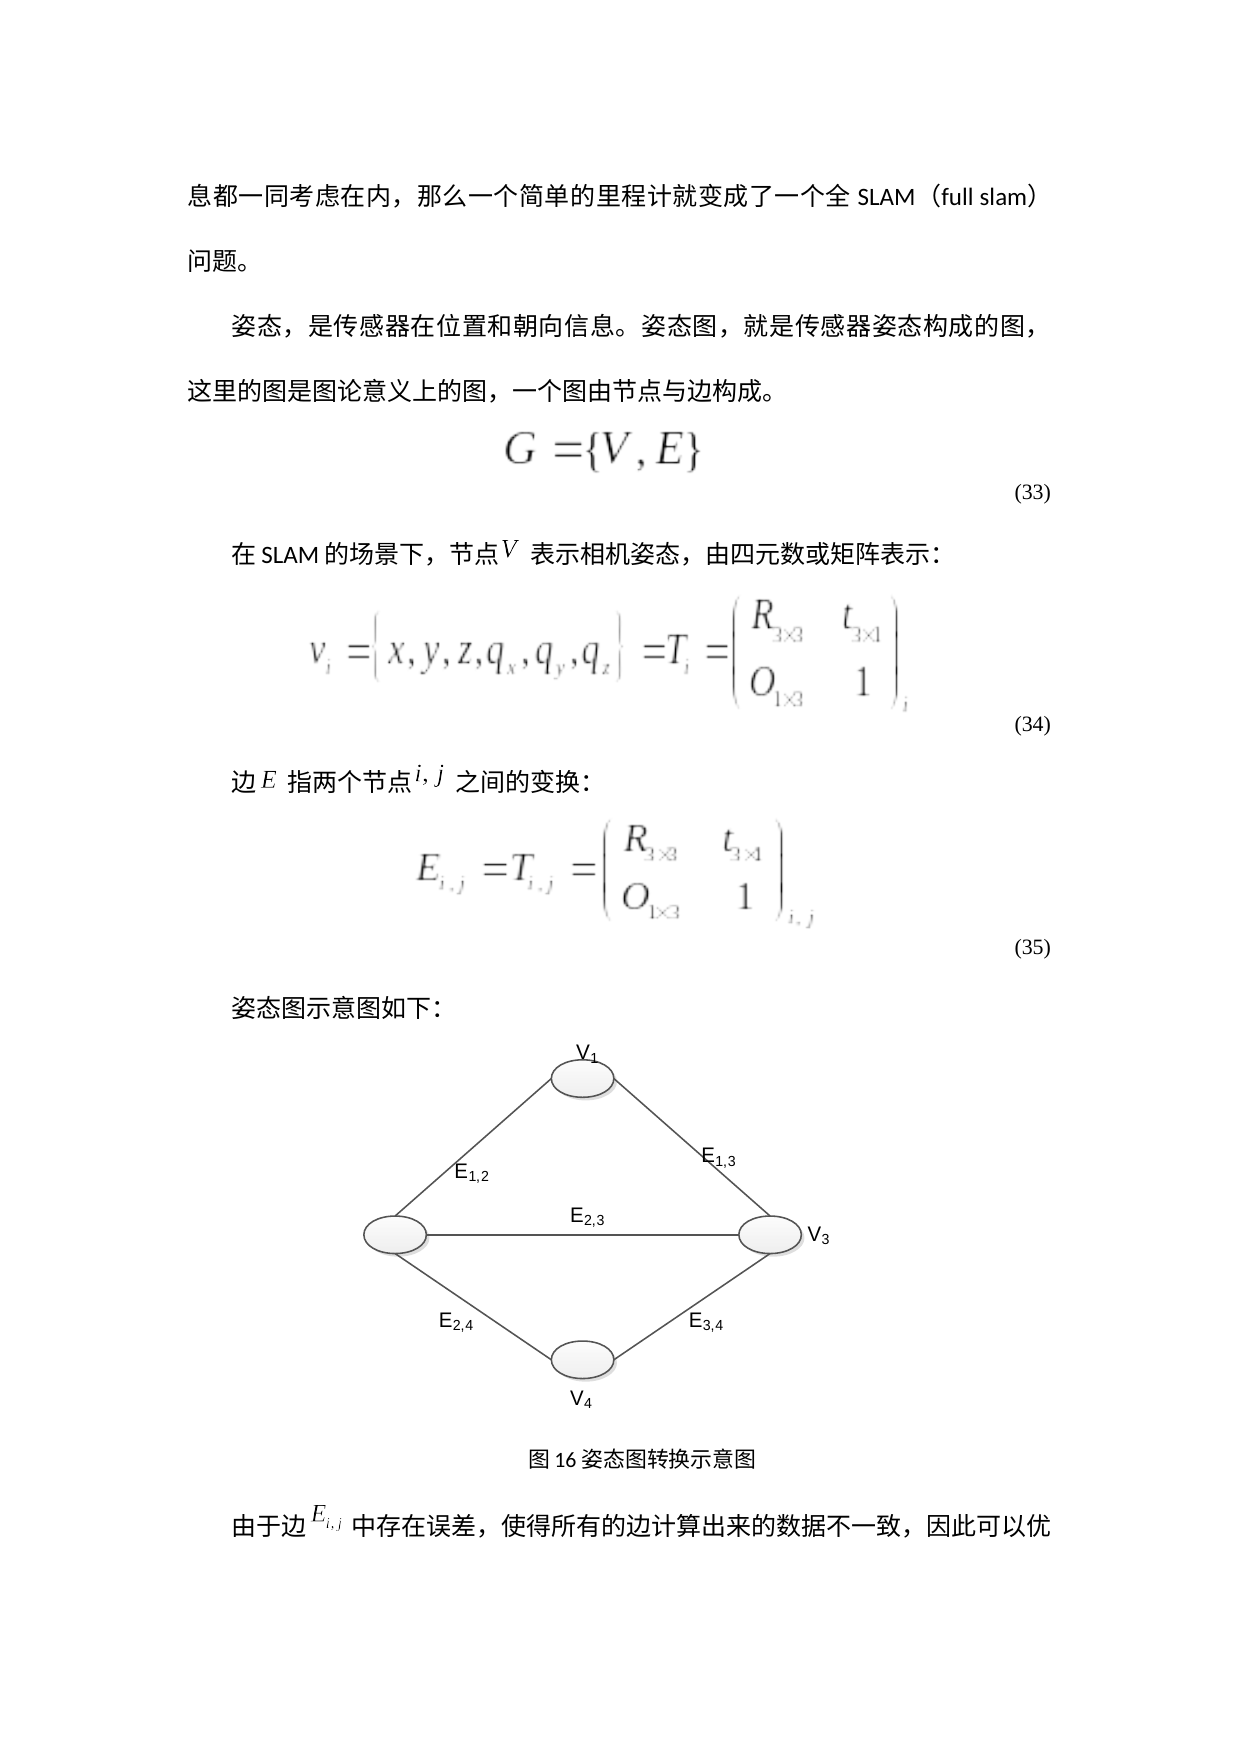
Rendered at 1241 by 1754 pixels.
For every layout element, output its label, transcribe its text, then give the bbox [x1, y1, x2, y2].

text 图16 姿态图转换示意图 [187, 1442, 1053, 1474]
text 边 指两个节点 之间的变换： [187, 747, 1053, 812]
text (33) [187, 422, 1053, 519]
text (35) [187, 812, 1053, 974]
text (34) [187, 584, 1053, 747]
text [187, 162, 1053, 292]
text 在SLAM的场景下，节点 表示相机姿态，由四元数或矩阵表示： [187, 519, 1053, 584]
text 姿态，是传感器在位置和朝向信息。姿态图，就是传感器姿态构成的图，这里的图是图论意义上的图，一个图由节点与边构成。 [187, 292, 1053, 422]
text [187, 1487, 1053, 1552]
text 姿态图示意图如下： [187, 974, 1053, 1039]
